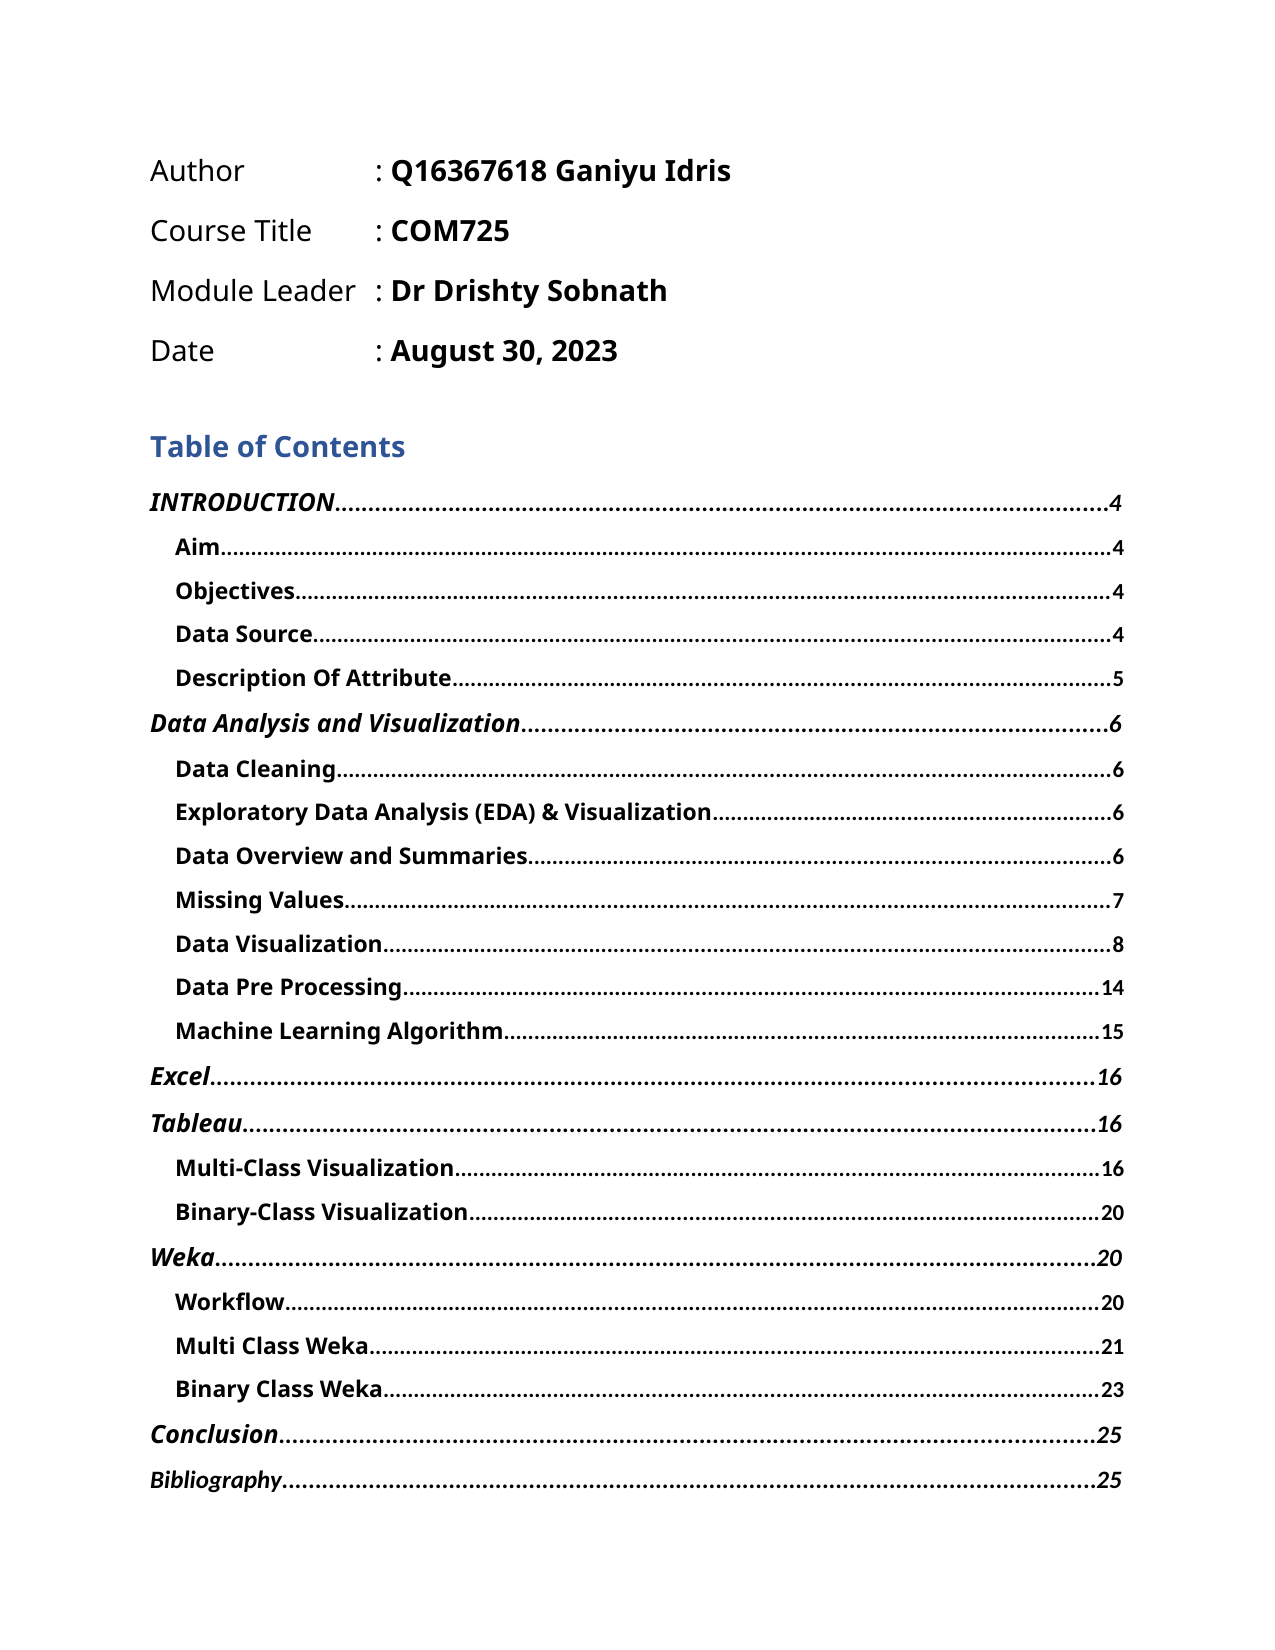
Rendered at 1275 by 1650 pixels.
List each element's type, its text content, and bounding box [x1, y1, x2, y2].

text Date : August 30, 2023 [150, 331, 1125, 370]
text Author : Q16367618 Ganiyu Idris [150, 150, 1125, 190]
text Course Title : COM725 [150, 210, 1125, 250]
text Module Leader : Dr Drishty Sobnath [150, 270, 1125, 310]
